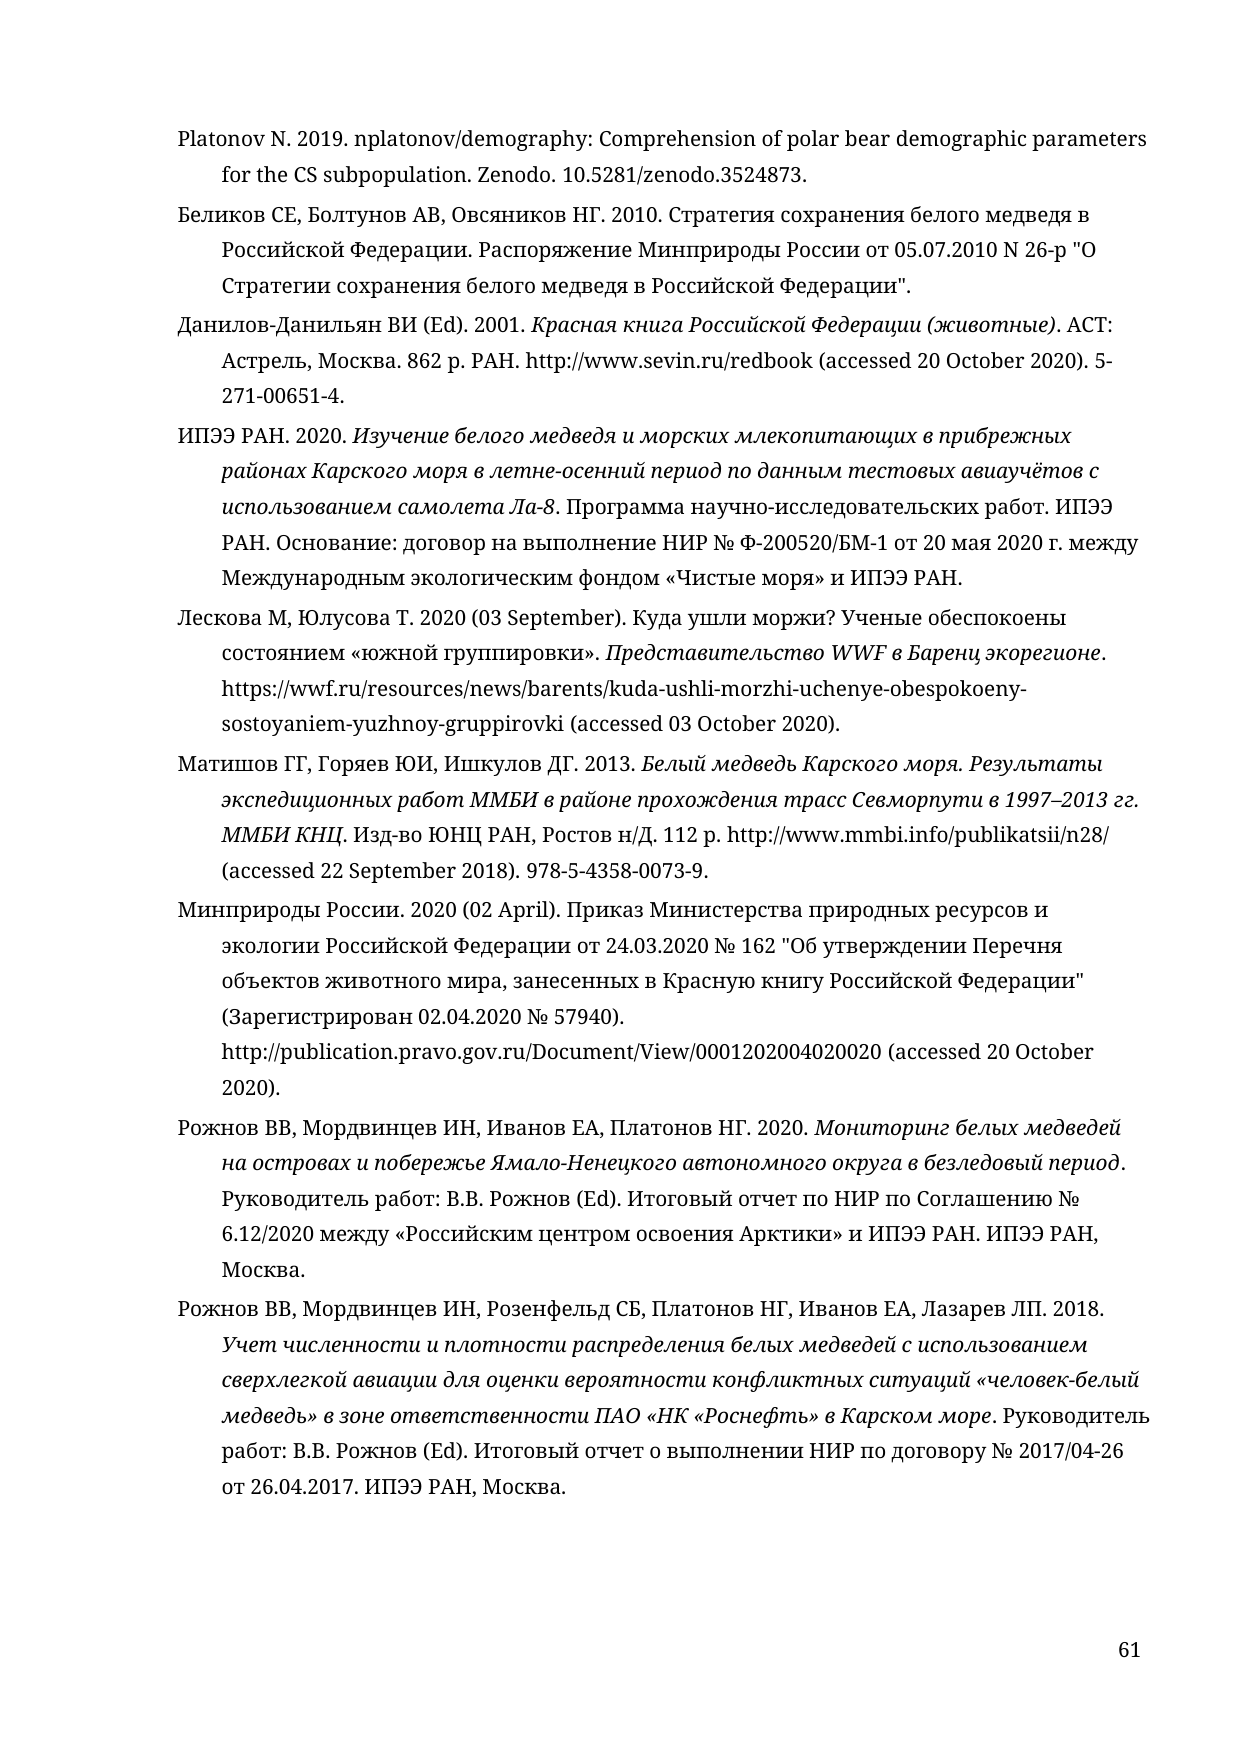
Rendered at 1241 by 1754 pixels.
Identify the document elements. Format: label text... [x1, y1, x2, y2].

text Минприроды России. 2020 (02 April). Приказ Министерства природных ресурсов и экологии Российской Федерации от 24.03.2020 № 162 "Об утверждении Перечня объектов животного мира, занесенных в Красную книгу Российской Федерации" (Зарегистрирован 02.04.2020 № 57940). http://publication.pravo.gov.ru/Document/View/0001202004020020 (accessed 20 October 2020). [177, 895, 1152, 1101]
text Матишов ГГ, Горяев ЮИ, Ишкулов ДГ. 2013. Белый медведь Карского моря. Результаты экспедиционных работ ММБИ в районе прохождения трасс Севморпути в 1997–2013 гг. ММБИ КНЦ. Изд-во ЮНЦ РАН, Ростов н/Д. 112 p. http://www.mmbi.info/publikatsii/n28/ (accessed 22 September 2018). 978-5-4358-0073-9. [177, 749, 1152, 884]
text Рожнов ВВ, Мордвинцев ИН, Розенфельд СБ, Платонов НГ, Иванов EA, Лазарев ЛП. 2018. Учет численности и плотности распределения белых медведей с использованием сверхлегкой авиации для оценки вероятности конфликтных ситуаций «человек-белый медведь» в зоне ответственности ПАО «НК «Роснефть» в Карском море. Руководитель работ: В.В. Рожнов (Ed). Итоговый отчет о выполнении НИР по договору № 2017/04-26 от 26.04.2017. ИПЭЭ РАН, Москва. [177, 1294, 1152, 1501]
text Лескова М, Юлусова Т. 2020 (03 September). Куда ушли моржи? Ученые обеспокоены состоянием «южной группировки». Представительство WWF в Баренц экорегионе. https://wwf.ru/resources/news/barents/kuda-ushli-morzhi-uchenye-obespokoeny-sostoyaniem-yuzhnoy-gruppirovki (accessed 03 October 2020). [177, 603, 1152, 738]
text Рожнов ВВ, Мордвинцев ИН, Иванов ЕА, Платонов НГ. 2020. Мониторинг белых медведей на островах и побережье Ямало-Ненецкого автономного округа в безледовый период. Руководитель работ: В.В. Рожнов (Ed). Итоговый отчет по НИР по Соглашению № 6.12/2020 между «Российским центром освоения Арктики» и ИПЭЭ РАН. ИПЭЭ РАН, Москва. [177, 1113, 1152, 1283]
text Беликов СЕ, Болтунов АВ, Овсяников НГ. 2010. Стратегия сохранения белого медведя в Российской Федерации. Распоряжение Минприроды России от 05.07.2010 N 26-р "О Стратегии сохранения белого медведя в Российской Федерации". [177, 200, 1152, 299]
text Platonov N. 2019. nplatonov/demography: Comprehension of polar bear demographic parameters for the CS subpopulation. Zenodo. 10.5281/zenodo.3524873. [177, 124, 1152, 188]
text Данилов-Данильян ВИ (Ed). 2001. Красная книга Российской Федерации (животные). АСТ: Астрель, Москва. 862 p. РАН. http://www.sevin.ru/redbook (accessed 20 October 2020). 5-271-00651-4. [177, 310, 1152, 410]
text ИПЭЭ РАН. 2020. Изучение белого медведя и морских млекопитающих в прибрежных районах Карского моря в летне-осенний период по данным тестовых авиаучётов с использованием самолета Ла-8. Программа научно-исследовательских работ. ИПЭЭ РАН. Основание: договор на выполнение НИР № Ф-200520/БМ-1 от 20 мая 2020 г. между Международным экологическим фондом «Чистые моря» и ИПЭЭ РАН. [177, 421, 1152, 592]
